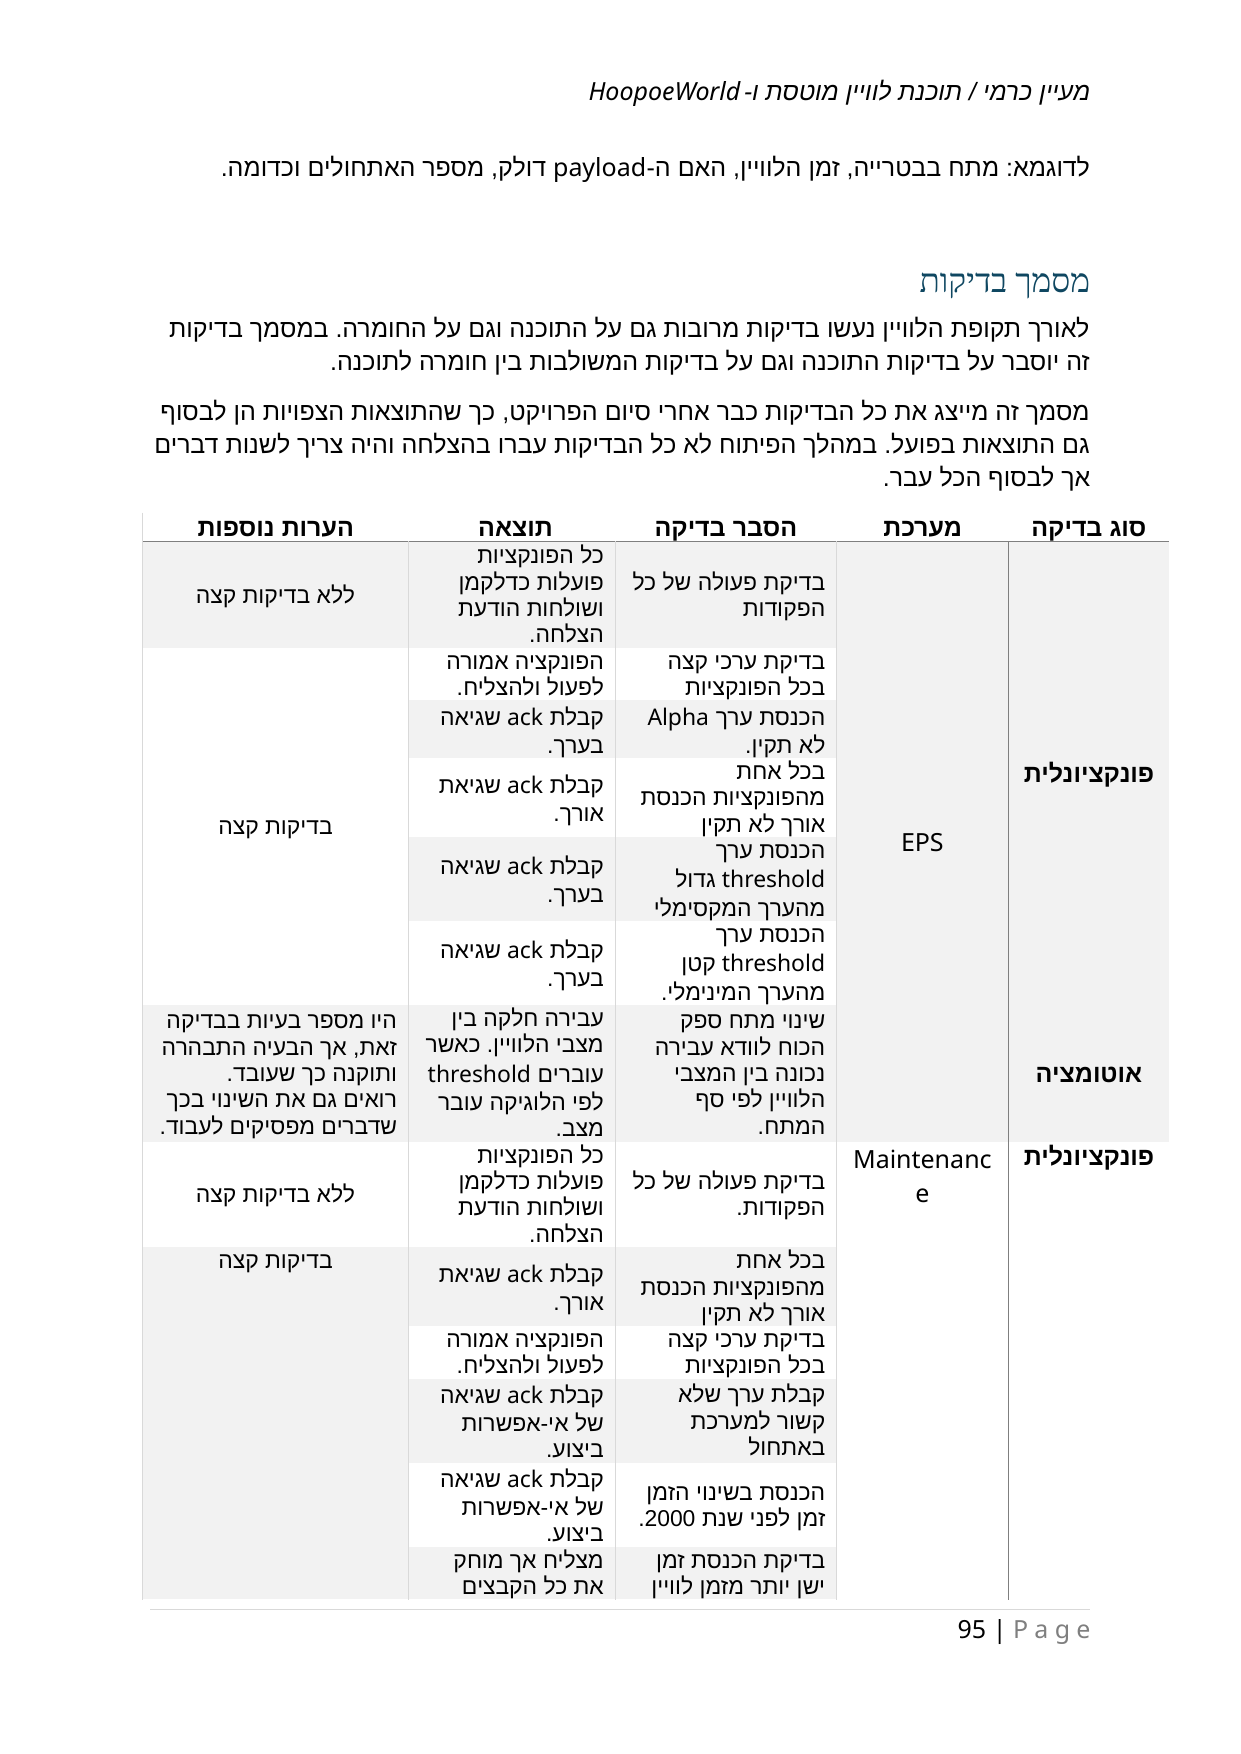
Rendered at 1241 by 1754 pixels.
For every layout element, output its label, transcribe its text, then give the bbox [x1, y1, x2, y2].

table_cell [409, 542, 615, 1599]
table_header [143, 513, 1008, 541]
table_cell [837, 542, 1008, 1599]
text מסמך זה מייצג את כל הבדיקות כבר אחרי סיום הפרויקט, כך שהתוצאות הצפויות הן לבסוף גם התוצאות בפועל. במהלך הפיתוח לא כל הבדיקות עברו בהצלחה והיה צריך לשנות דברים אך לבסוף הכל עבר. [150, 397, 1090, 492]
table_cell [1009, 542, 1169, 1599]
text לאורך תקופת הלוויין נעשו בדיקות מרובות גם על התוכנה וגם על החומרה. במסמך בדיקות זה יוסבר על בדיקות התוכנה וגם על בדיקות המשולבות בין חומרה לתוכנה. [150, 314, 1090, 376]
subtitle מסמך בדיקות [150, 262, 1090, 300]
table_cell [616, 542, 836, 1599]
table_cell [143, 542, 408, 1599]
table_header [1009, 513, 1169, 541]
text לדוגמא: מתח בבטרייה, זמן הלוויין, האם ה-payload דולק, מספר האתחולים וכדומה. [150, 150, 1090, 184]
